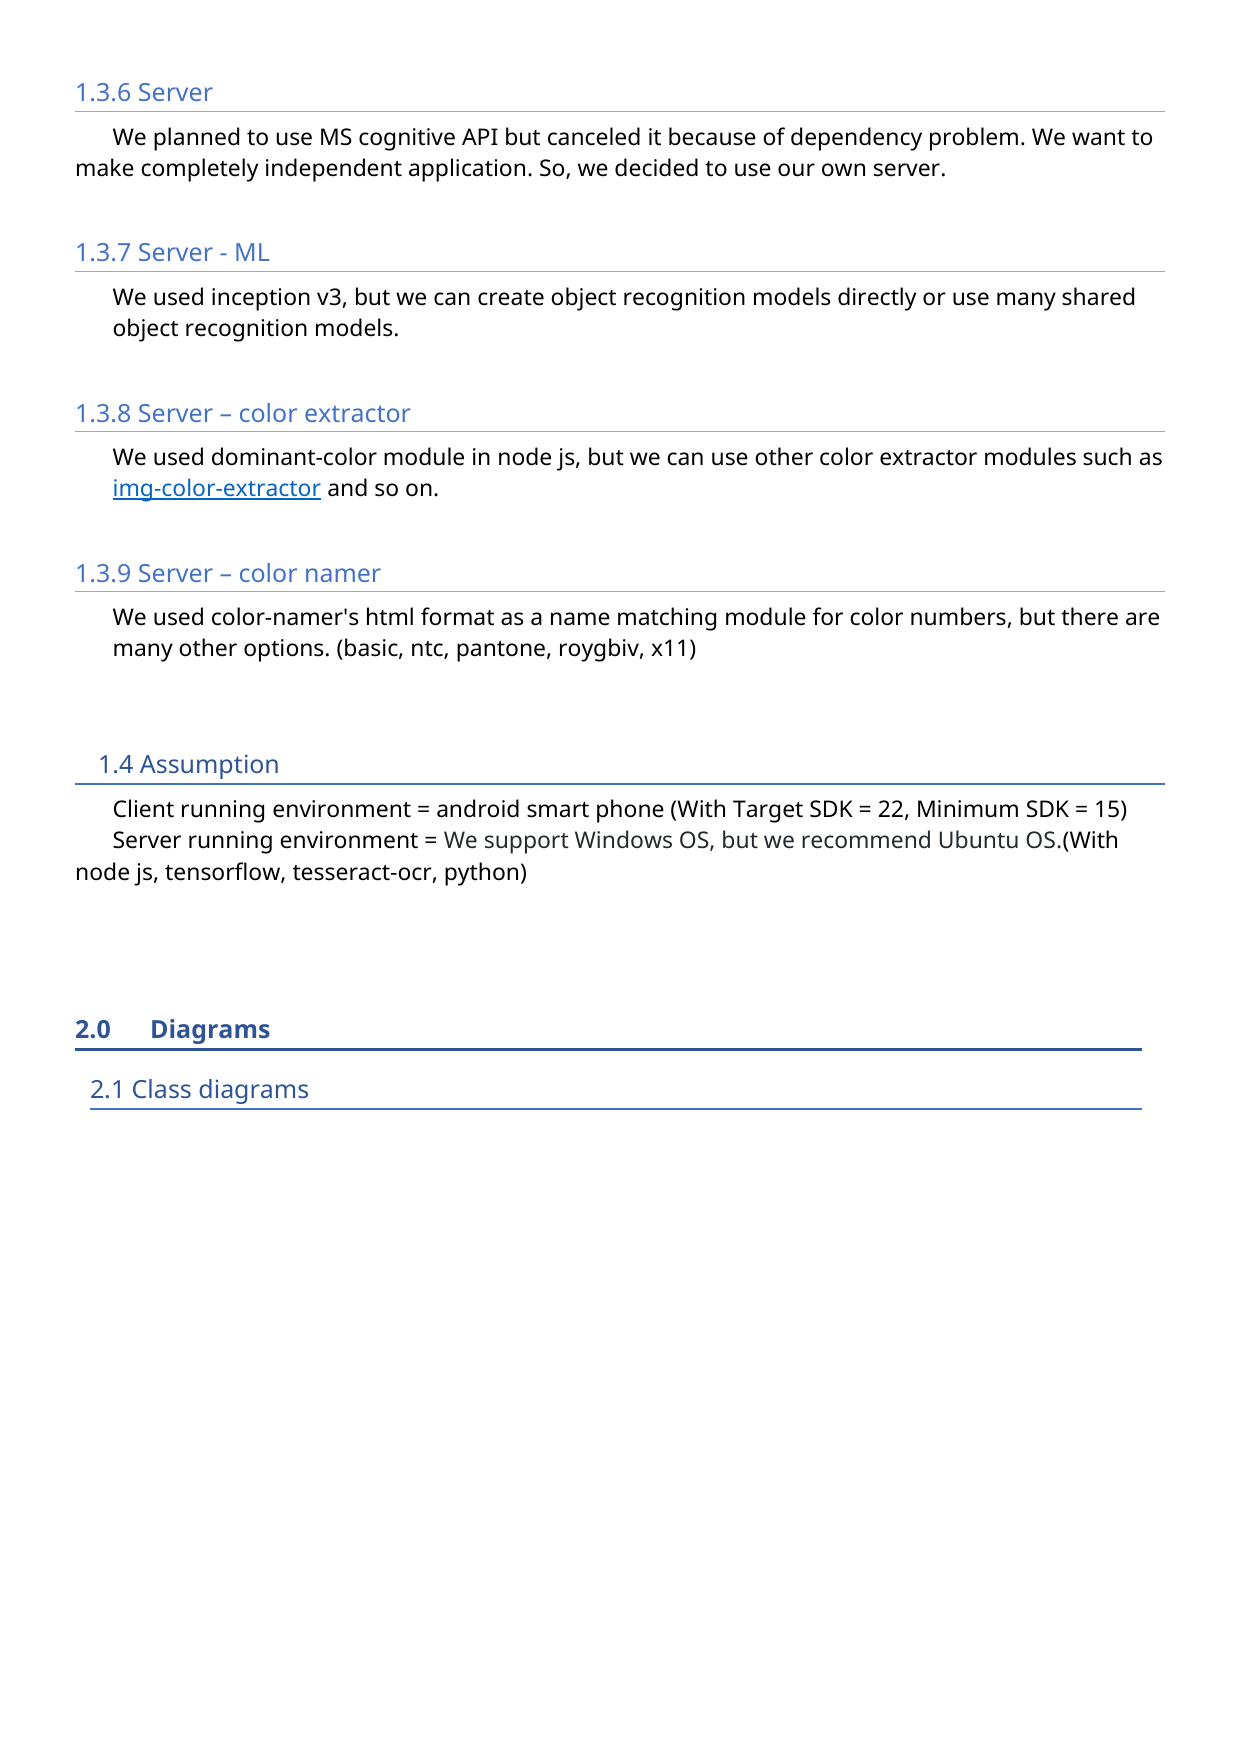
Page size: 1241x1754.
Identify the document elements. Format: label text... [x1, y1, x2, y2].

text Server running environment = We support Windows OS, but we recommend Ubuntu OS.(With node js, tensorflow, tesseract-ocr, python) [75, 824, 1165, 887]
subtitle 1.4 Assumption [75, 747, 1165, 783]
text Client running environment = android smart phone (With Target SDK = 22, Minimum SDK = 15) [75, 793, 1165, 824]
subtitle 1.3.6 Server [75, 75, 1165, 111]
subtitle 1.3.7 Server - ML [75, 235, 1165, 271]
text We planned to use MS cognitive API but canceled it because of dependency problem. We want to make completely independent application. So, we decided to use our own server. [75, 121, 1165, 183]
text We used dominant-color module in node js, but we can use other color extractor modules such as img-color-extractor and so on. [112, 441, 1165, 503]
subtitle 2.1 Class diagrams [90, 1072, 1142, 1108]
subtitle 1.3.9 Server – color namer [75, 555, 1165, 591]
text We used inception v3, but we can create object recognition models directly or use many shared object recognition models. [112, 281, 1165, 343]
subtitle 1.3.8 Server – color extractor [75, 395, 1165, 431]
subtitle Diagrams [75, 1012, 1142, 1048]
text We used color-namer's html format as a name matching module for color numbers, but there are many other options. (basic, ntc, pantone, roygbiv, x11) [112, 601, 1165, 663]
